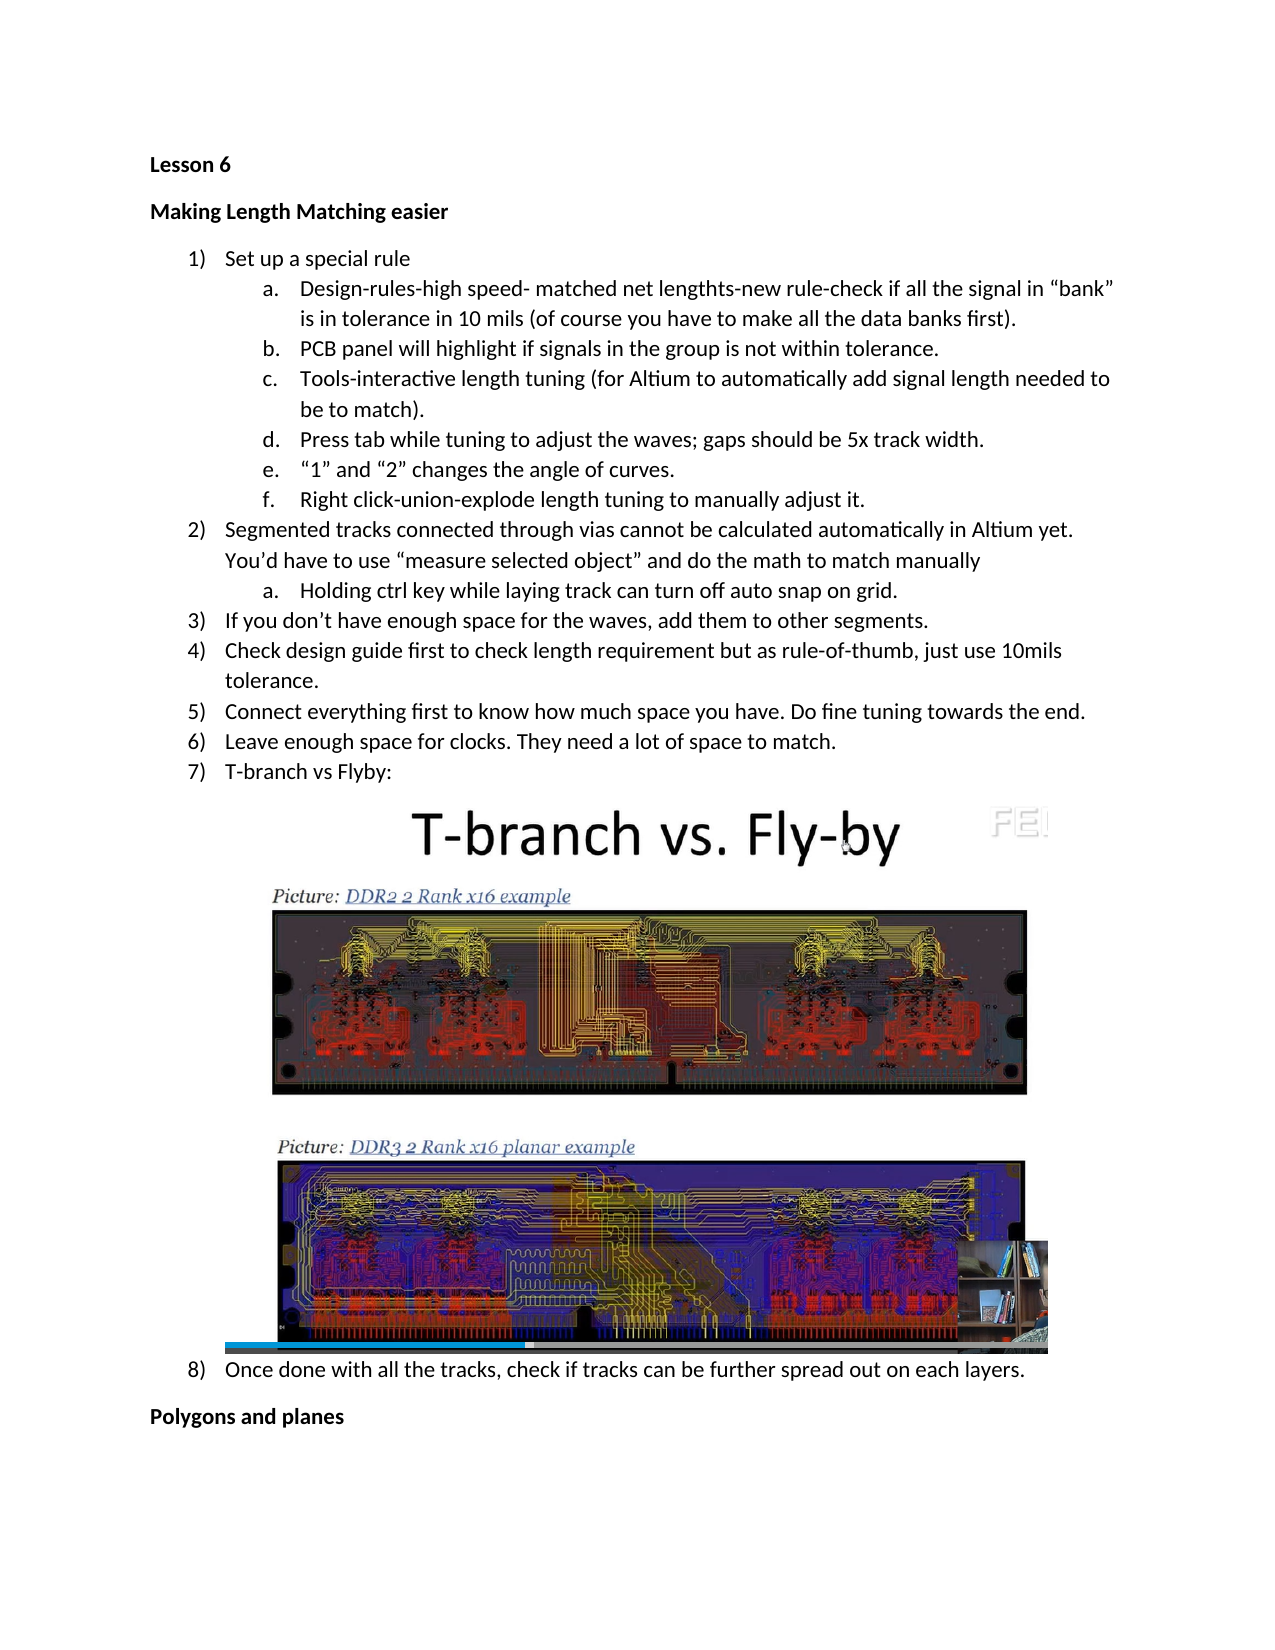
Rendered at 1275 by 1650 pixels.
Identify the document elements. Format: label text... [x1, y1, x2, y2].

list Press tab while tuning to adjust the waves; gaps should be 5x track width. [262, 425, 1125, 453]
list Leave enough space for clocks. They need a lot of space to match. [187, 727, 1125, 755]
list Design-rules-high speed- matched net lengthts-new rule-check if all the signal in “bank” is in tolerance in 10 mils (of course you have to make all the data banks first). [262, 274, 1125, 332]
list T-branch vs Flyby: [187, 757, 1125, 785]
picture [225, 787, 1048, 1354]
text Polygons and planes [150, 1402, 1125, 1430]
list Once done with all the tracks, check if tracks can be further spread out on each layers. [187, 1355, 1125, 1383]
list Connect everything first to know how much space you have. Do fine tuning towards the end. [187, 697, 1125, 725]
list Segmented tracks connected through vias cannot be calculated automatically in Altium yet. You’d have to use “measure selected object” and do the math to match manually [187, 516, 1125, 574]
text Lesson 6 [150, 150, 1125, 178]
list Check design guide first to check length requirement but as rule-of-thumb, just use 10mils tolerance. [187, 636, 1125, 695]
text Making Length Matching easier [150, 197, 1125, 225]
list Right click-union-explode length tuning to manually adjust it. [262, 485, 1125, 513]
list Holding ctrl key while laying track can turn off auto snap on grid. [262, 576, 1125, 604]
list If you don’t have enough space for the waves, add them to other segments. [187, 606, 1125, 634]
list Tools-interactive length tuning (for Altium to automatically add signal length needed to be to match). [262, 364, 1125, 423]
list PCB panel will highlight if signals in the group is not within tolerance. [262, 334, 1125, 362]
list Set up a special rule [187, 244, 1125, 272]
list “1” and “2” changes the angle of curves. [262, 455, 1125, 483]
